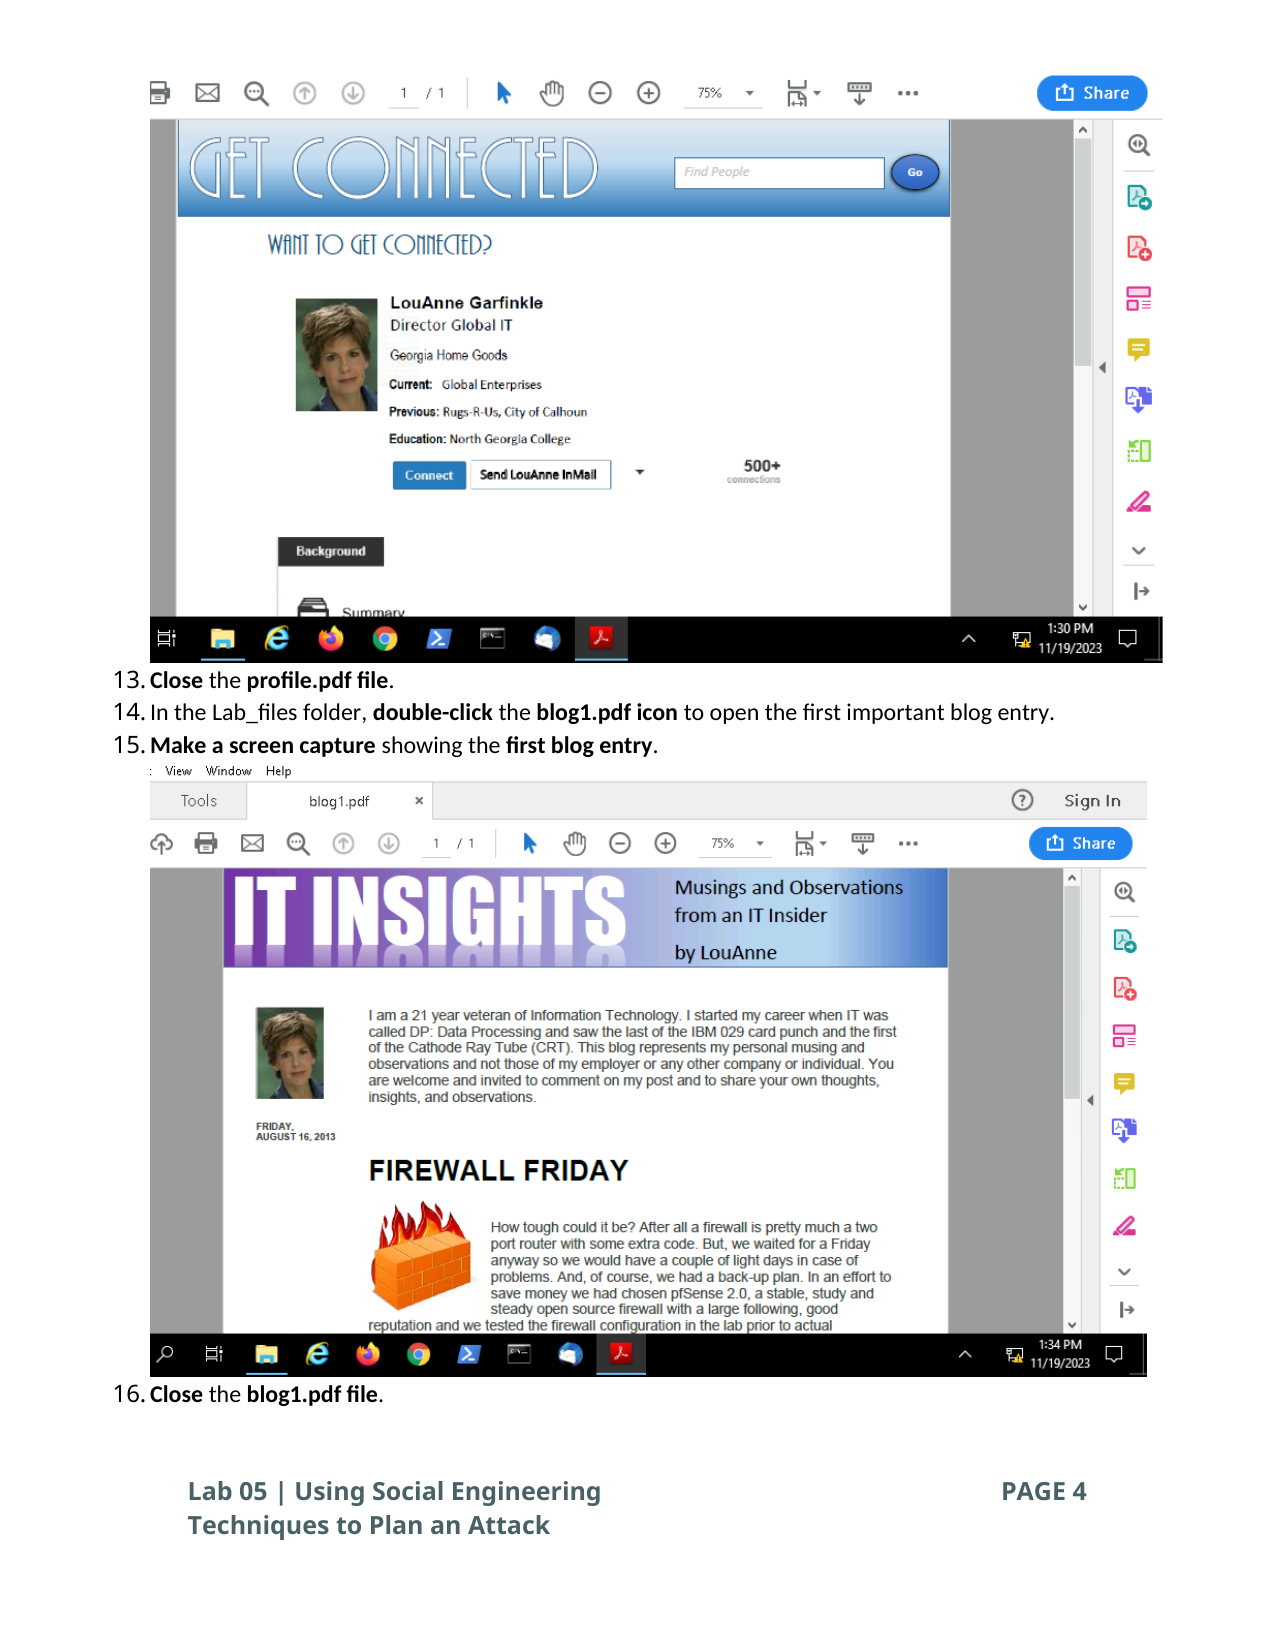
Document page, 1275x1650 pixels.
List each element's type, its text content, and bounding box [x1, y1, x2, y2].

list Make a screen capture showing the first blog entry. [112, 728, 1200, 760]
picture [150, 760, 1147, 1377]
list In the Lab_files folder, double-click the blog1.pdf icon to open the first important blog entry. [112, 695, 1200, 728]
list Close the blog1.pdf file. [112, 1377, 1200, 1409]
list Close the profile.pdf file. [112, 662, 1200, 695]
picture [150, 75, 1163, 663]
